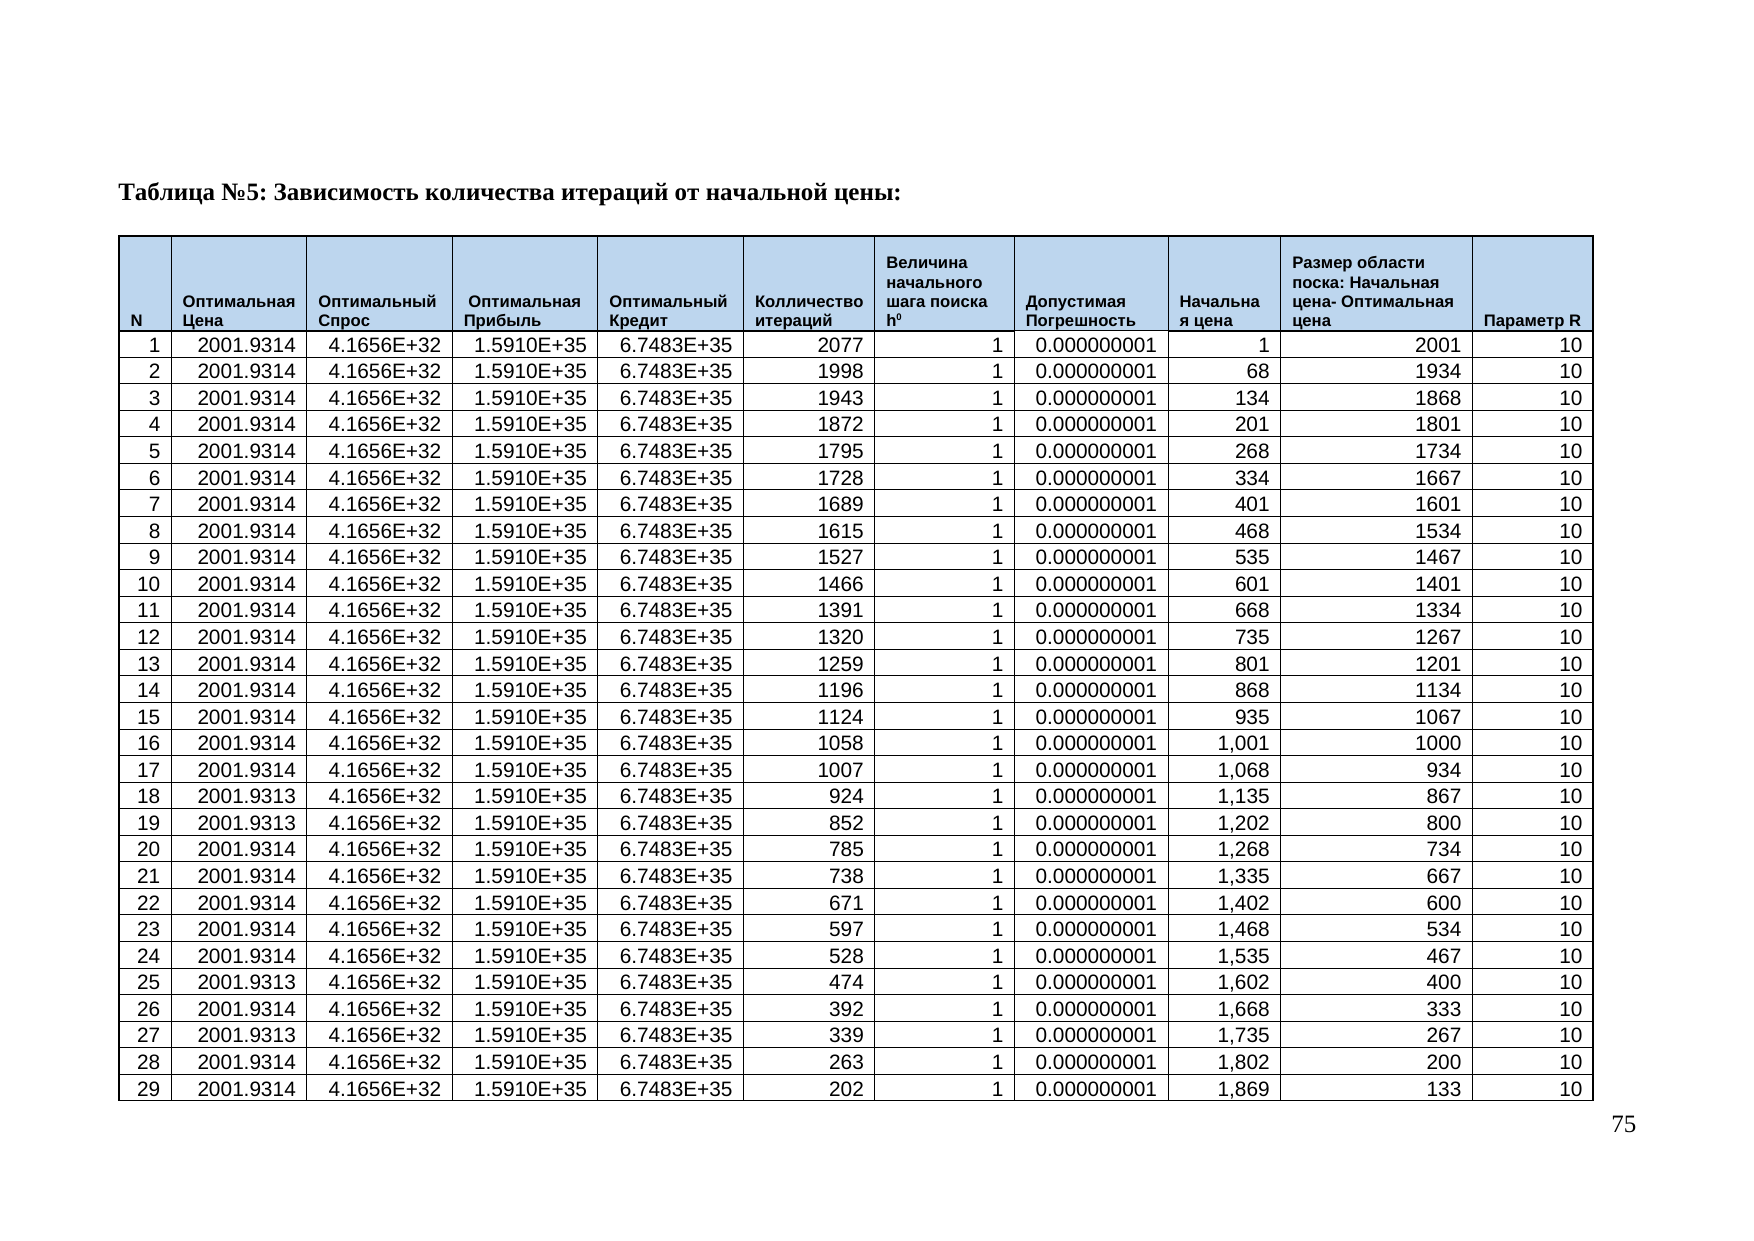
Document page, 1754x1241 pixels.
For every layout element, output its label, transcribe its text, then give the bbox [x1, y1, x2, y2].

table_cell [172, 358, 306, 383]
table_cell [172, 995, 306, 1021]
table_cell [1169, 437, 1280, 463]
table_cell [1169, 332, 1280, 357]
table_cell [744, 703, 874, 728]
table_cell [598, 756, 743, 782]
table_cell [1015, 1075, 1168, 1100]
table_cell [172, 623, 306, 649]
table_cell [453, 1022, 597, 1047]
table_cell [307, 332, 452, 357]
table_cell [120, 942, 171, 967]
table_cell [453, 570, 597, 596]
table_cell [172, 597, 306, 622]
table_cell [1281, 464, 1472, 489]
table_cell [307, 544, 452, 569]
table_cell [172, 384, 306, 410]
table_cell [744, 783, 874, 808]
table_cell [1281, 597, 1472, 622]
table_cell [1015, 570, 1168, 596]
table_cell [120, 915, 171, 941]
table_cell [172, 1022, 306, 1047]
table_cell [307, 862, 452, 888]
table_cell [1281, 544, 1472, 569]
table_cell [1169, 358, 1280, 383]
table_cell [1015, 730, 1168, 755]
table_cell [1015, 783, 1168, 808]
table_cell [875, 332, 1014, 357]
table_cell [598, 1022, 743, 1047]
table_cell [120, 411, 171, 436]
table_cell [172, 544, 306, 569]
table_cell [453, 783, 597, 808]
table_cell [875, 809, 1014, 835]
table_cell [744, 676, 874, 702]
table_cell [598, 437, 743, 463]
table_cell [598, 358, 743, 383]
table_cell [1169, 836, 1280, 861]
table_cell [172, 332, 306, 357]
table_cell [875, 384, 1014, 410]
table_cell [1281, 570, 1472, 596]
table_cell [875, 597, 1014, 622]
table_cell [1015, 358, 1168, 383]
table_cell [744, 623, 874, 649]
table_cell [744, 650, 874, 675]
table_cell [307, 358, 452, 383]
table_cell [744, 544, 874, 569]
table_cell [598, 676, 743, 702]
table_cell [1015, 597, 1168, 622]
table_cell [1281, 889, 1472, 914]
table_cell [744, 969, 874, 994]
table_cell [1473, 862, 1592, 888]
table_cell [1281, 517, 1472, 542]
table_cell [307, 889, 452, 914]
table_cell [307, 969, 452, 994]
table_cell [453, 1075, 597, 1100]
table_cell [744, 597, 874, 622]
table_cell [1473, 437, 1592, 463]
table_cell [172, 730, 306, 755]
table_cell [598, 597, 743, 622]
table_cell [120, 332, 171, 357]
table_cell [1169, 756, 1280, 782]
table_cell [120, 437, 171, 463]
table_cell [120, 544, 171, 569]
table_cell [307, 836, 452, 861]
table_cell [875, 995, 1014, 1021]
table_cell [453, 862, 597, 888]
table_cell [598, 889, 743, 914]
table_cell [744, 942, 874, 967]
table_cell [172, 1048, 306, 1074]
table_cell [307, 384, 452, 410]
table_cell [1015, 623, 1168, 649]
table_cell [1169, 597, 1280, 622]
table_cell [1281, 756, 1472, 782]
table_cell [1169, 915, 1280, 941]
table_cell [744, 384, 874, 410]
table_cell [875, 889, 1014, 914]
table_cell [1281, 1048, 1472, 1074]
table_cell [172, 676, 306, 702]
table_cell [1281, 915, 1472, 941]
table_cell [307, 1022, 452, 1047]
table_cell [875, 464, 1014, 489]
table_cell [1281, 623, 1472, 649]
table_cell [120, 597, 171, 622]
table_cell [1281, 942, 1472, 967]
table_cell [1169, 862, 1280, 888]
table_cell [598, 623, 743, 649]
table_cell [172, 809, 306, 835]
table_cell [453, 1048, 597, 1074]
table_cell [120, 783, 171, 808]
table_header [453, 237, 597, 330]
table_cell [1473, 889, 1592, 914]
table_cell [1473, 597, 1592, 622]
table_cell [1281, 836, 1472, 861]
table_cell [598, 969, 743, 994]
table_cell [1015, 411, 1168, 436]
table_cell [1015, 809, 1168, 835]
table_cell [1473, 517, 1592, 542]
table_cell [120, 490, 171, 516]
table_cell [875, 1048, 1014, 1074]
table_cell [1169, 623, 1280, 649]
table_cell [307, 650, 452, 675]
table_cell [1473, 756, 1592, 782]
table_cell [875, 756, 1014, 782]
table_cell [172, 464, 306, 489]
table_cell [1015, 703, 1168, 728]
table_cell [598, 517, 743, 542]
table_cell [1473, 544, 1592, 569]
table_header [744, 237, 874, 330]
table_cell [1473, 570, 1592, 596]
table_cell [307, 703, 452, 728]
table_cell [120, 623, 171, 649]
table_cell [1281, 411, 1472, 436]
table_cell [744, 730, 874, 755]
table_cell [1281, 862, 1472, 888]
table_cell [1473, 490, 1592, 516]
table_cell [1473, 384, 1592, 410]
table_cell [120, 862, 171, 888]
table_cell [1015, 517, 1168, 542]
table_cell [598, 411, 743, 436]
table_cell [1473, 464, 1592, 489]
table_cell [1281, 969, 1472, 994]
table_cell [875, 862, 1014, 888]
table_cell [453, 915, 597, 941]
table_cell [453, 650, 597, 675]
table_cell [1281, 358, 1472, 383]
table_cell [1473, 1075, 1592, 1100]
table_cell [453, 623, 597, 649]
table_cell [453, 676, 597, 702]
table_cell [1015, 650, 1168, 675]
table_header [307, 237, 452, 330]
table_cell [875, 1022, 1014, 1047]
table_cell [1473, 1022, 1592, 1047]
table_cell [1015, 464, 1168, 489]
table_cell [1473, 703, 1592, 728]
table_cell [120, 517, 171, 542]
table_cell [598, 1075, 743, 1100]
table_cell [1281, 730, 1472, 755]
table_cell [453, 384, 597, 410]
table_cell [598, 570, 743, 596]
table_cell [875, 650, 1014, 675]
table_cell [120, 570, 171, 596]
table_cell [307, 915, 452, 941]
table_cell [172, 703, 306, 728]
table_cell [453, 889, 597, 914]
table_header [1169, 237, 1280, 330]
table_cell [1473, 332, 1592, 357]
text Таблица №5: Зависимость количества итераций от начальной цены: [118, 177, 1636, 206]
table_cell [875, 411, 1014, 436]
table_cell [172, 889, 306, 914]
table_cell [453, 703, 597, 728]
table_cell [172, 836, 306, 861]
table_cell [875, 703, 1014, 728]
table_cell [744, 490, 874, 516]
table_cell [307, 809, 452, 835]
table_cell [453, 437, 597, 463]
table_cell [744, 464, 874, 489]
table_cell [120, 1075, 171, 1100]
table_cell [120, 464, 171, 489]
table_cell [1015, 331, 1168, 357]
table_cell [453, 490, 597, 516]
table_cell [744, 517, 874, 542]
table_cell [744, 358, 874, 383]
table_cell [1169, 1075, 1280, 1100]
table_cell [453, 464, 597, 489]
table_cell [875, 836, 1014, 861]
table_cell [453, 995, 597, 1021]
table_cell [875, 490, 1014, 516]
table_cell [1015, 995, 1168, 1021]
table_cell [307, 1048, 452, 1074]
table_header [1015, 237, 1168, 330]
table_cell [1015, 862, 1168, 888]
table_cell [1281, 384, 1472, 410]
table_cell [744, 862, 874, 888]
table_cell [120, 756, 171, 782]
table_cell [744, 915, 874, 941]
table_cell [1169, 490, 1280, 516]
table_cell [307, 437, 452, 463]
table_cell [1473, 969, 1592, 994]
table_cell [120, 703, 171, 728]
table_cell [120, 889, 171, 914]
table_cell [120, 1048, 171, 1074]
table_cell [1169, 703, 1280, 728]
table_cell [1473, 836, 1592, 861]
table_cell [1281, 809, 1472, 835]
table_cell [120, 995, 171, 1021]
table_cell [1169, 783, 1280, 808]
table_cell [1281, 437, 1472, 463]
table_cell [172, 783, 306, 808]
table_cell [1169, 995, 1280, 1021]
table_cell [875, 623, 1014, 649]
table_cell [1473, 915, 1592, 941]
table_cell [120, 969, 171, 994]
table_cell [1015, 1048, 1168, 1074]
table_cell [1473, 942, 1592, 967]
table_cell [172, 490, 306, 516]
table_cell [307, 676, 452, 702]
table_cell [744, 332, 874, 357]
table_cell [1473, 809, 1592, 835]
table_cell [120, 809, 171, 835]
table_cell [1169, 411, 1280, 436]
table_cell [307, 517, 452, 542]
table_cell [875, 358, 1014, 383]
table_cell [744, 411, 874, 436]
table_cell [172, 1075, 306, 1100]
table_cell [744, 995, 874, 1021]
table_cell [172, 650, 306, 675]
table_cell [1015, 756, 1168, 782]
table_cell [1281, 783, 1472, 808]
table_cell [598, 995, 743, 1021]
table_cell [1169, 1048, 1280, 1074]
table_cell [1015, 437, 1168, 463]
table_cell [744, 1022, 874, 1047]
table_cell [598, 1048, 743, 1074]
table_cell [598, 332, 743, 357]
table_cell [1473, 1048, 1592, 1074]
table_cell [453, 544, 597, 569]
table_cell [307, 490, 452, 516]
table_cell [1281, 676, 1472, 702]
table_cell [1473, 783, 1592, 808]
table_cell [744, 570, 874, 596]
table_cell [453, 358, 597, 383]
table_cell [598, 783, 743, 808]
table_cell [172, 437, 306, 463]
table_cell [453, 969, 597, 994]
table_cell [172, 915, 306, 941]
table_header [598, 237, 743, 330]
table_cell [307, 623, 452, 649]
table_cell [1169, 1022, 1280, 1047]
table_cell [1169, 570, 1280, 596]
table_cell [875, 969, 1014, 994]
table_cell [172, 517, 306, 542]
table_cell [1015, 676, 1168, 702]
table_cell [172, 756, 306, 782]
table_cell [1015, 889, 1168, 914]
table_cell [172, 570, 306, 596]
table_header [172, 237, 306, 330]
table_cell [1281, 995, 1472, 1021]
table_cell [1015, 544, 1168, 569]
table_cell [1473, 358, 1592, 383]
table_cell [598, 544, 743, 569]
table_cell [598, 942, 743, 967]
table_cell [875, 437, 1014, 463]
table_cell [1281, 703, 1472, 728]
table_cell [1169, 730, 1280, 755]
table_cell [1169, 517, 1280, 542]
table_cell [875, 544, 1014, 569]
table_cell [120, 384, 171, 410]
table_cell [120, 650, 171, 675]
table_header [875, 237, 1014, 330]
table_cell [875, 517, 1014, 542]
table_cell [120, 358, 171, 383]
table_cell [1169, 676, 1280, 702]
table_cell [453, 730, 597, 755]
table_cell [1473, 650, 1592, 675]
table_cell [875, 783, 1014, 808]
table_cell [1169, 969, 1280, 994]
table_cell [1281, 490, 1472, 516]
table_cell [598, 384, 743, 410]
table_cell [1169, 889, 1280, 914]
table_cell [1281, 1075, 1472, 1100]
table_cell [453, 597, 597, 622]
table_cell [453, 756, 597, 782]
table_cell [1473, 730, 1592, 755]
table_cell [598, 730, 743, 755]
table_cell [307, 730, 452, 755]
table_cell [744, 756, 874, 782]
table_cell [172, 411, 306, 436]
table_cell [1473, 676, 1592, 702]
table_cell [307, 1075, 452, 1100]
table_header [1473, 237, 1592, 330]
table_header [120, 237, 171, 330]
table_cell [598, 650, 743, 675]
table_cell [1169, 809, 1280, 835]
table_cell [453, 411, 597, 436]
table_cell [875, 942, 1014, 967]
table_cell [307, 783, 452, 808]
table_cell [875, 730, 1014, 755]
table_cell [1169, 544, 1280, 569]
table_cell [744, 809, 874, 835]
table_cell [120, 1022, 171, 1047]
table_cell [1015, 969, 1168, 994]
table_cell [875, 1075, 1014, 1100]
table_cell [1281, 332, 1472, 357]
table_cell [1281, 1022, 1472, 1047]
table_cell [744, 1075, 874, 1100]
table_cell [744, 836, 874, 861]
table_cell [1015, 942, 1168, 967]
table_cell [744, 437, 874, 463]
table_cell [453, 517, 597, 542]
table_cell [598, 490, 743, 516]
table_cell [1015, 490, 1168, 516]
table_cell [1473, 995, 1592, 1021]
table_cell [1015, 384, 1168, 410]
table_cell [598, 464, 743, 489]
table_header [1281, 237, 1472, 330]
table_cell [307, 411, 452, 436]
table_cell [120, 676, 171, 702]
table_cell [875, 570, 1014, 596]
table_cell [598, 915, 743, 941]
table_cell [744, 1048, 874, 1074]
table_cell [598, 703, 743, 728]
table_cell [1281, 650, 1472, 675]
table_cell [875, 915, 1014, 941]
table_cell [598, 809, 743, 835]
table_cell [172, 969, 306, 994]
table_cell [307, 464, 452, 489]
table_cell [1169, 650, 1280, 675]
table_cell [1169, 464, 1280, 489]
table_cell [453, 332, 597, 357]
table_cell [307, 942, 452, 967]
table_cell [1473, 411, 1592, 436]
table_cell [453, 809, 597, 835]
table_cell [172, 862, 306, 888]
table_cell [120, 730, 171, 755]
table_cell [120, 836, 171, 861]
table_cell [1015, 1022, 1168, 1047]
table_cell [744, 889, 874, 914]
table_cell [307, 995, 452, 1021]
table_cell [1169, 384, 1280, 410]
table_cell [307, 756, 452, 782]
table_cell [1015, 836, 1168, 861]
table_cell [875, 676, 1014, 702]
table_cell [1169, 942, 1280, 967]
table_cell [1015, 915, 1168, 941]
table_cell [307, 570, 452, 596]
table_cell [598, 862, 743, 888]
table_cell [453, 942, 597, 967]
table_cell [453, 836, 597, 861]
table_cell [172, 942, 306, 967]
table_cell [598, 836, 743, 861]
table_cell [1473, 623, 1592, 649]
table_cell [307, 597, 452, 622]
